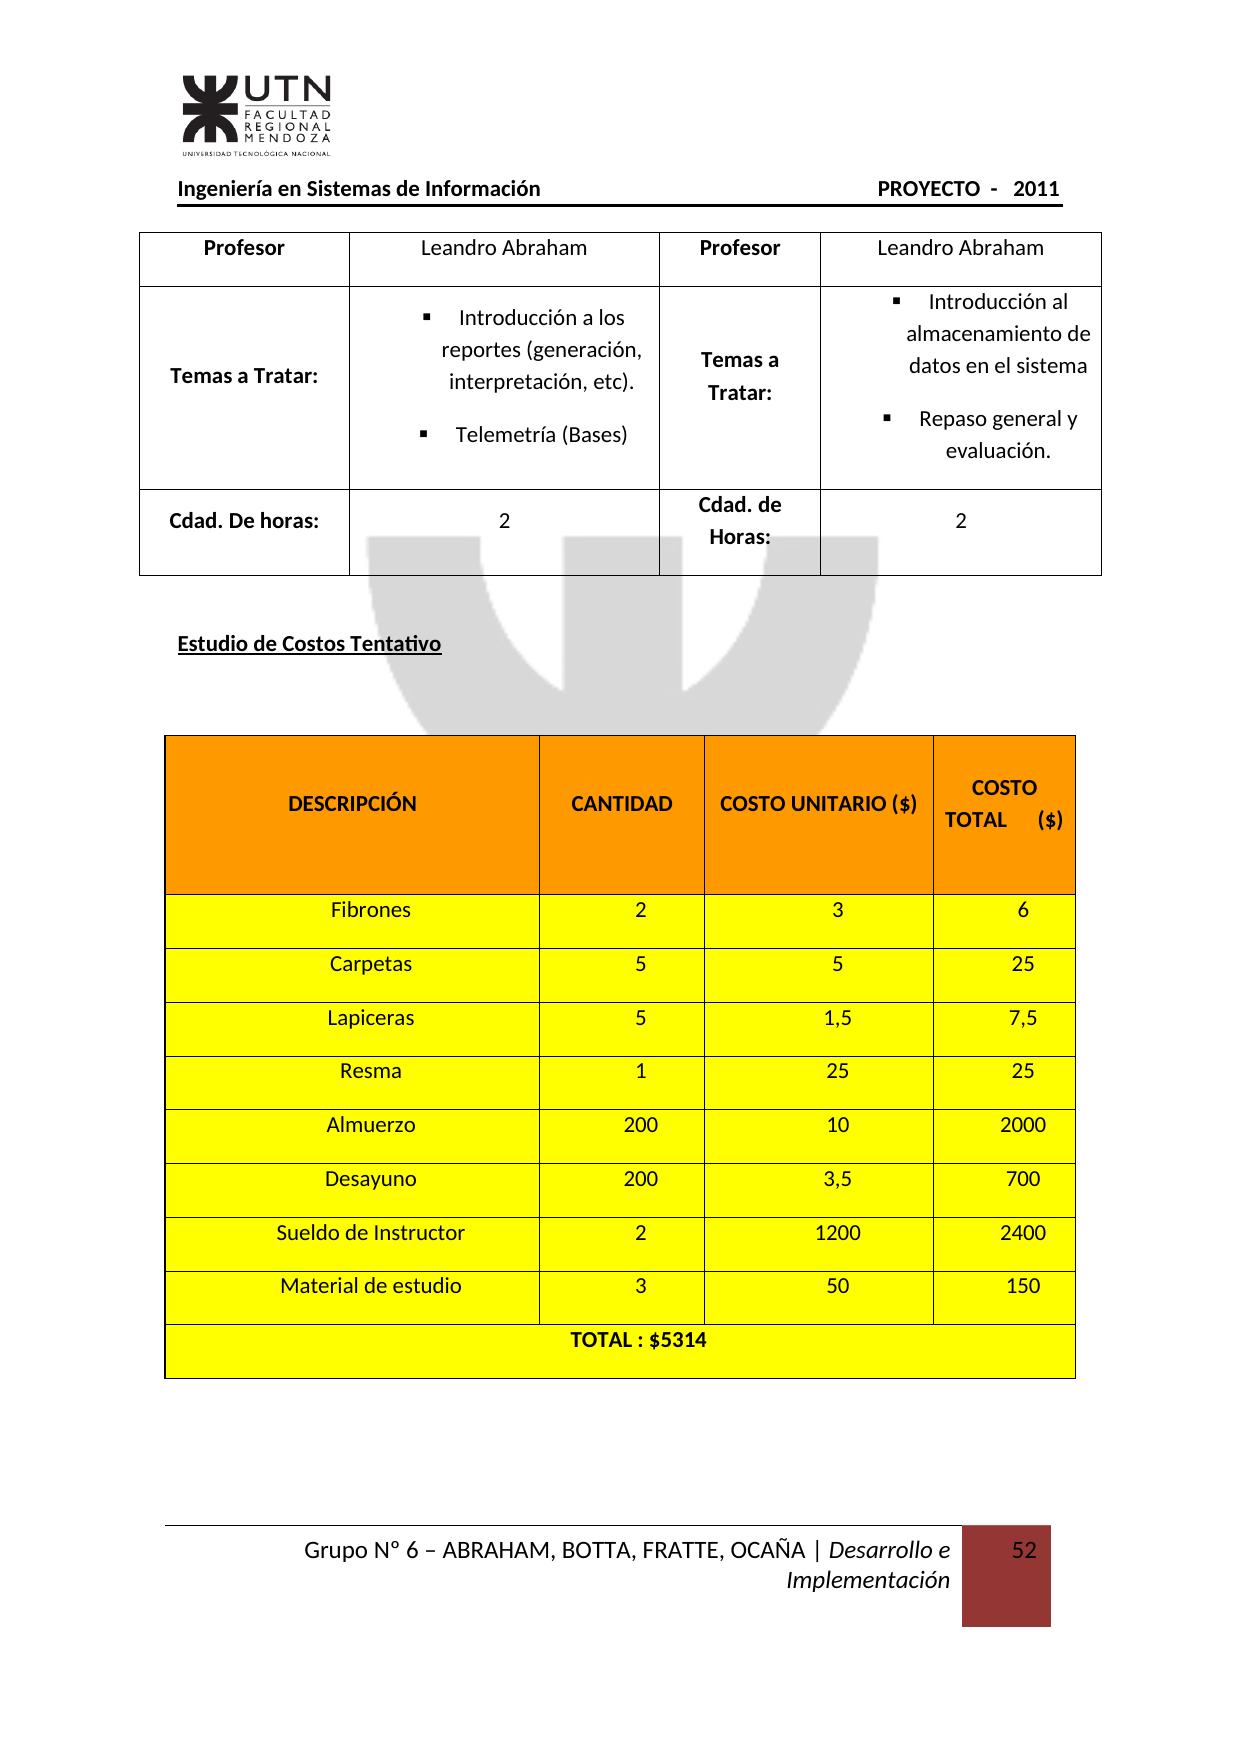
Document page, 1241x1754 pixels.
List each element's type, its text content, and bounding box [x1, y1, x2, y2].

table_cell 1200 [705, 1218, 933, 1271]
table_header COSTO TOTAL ($) [934, 736, 1075, 894]
table_cell 200 [540, 1110, 704, 1163]
table_cell Desayuno [166, 1164, 539, 1217]
table_cell Resma [166, 1057, 539, 1109]
table_cell TOTAL : $5314 [166, 1325, 1075, 1378]
table_cell 25 [934, 949, 1075, 1002]
table_cell Almuerzo [166, 1110, 539, 1163]
table_cell 200 [540, 1164, 704, 1217]
text Estudio de Costos Tentativo [177, 629, 1063, 657]
table_cell 7,5 [934, 1003, 1075, 1056]
table_cell Sueldo de Instructor [166, 1218, 539, 1271]
table_cell 6 [934, 895, 1075, 948]
table_cell 1 [540, 1057, 704, 1109]
table_cell 3 [540, 1272, 704, 1324]
table_cell 10 [705, 1110, 933, 1163]
table_cell 5 [705, 949, 933, 1002]
table_cell 2000 [934, 1110, 1075, 1163]
picture [177, 73, 334, 162]
table_cell Leandro Abraham [821, 233, 1101, 286]
table_cell Lapiceras [166, 1003, 539, 1056]
table_cell 1,5 [705, 1003, 933, 1056]
table_cell Introducción a los reportes (generación, interpretación, etc). Telemetría (Bases) [350, 287, 659, 489]
table_cell Profesor [140, 233, 349, 286]
table_cell Material de estudio [166, 1272, 539, 1324]
table_cell 50 [705, 1272, 933, 1324]
table_header CANTIDAD [540, 736, 704, 894]
table_cell 2 [350, 490, 659, 575]
table_cell 3 [705, 895, 933, 948]
table_cell Leandro Abraham [350, 233, 659, 286]
table_cell 150 [934, 1272, 1075, 1324]
table_cell Fibrones [166, 895, 539, 948]
table_cell Cdad. De horas: [140, 490, 349, 575]
table_cell 700 [934, 1164, 1075, 1217]
table_cell 2 [540, 895, 704, 948]
table_cell 3,5 [705, 1164, 933, 1217]
table_header DESCRIPCIÓN [166, 736, 539, 894]
table_cell Introducción al almacenamiento de datos en el sistema Repaso general y evaluación. [821, 287, 1101, 489]
table_cell 2400 [934, 1218, 1075, 1271]
table_cell 5 [540, 949, 704, 1002]
table_cell 5 [540, 1003, 704, 1056]
table_cell 2 [540, 1218, 704, 1271]
table_cell 25 [934, 1057, 1075, 1109]
table_header COSTO UNITARIO ($) [705, 736, 933, 894]
table_cell Temas a Tratar: [660, 287, 820, 489]
table_cell Cdad. de Horas: [660, 490, 820, 575]
table_cell 25 [705, 1057, 933, 1109]
table_cell 2 [821, 490, 1101, 575]
table_cell Temas a Tratar: [140, 287, 349, 489]
table_cell Profesor [660, 233, 820, 286]
table_cell Carpetas [166, 949, 539, 1002]
